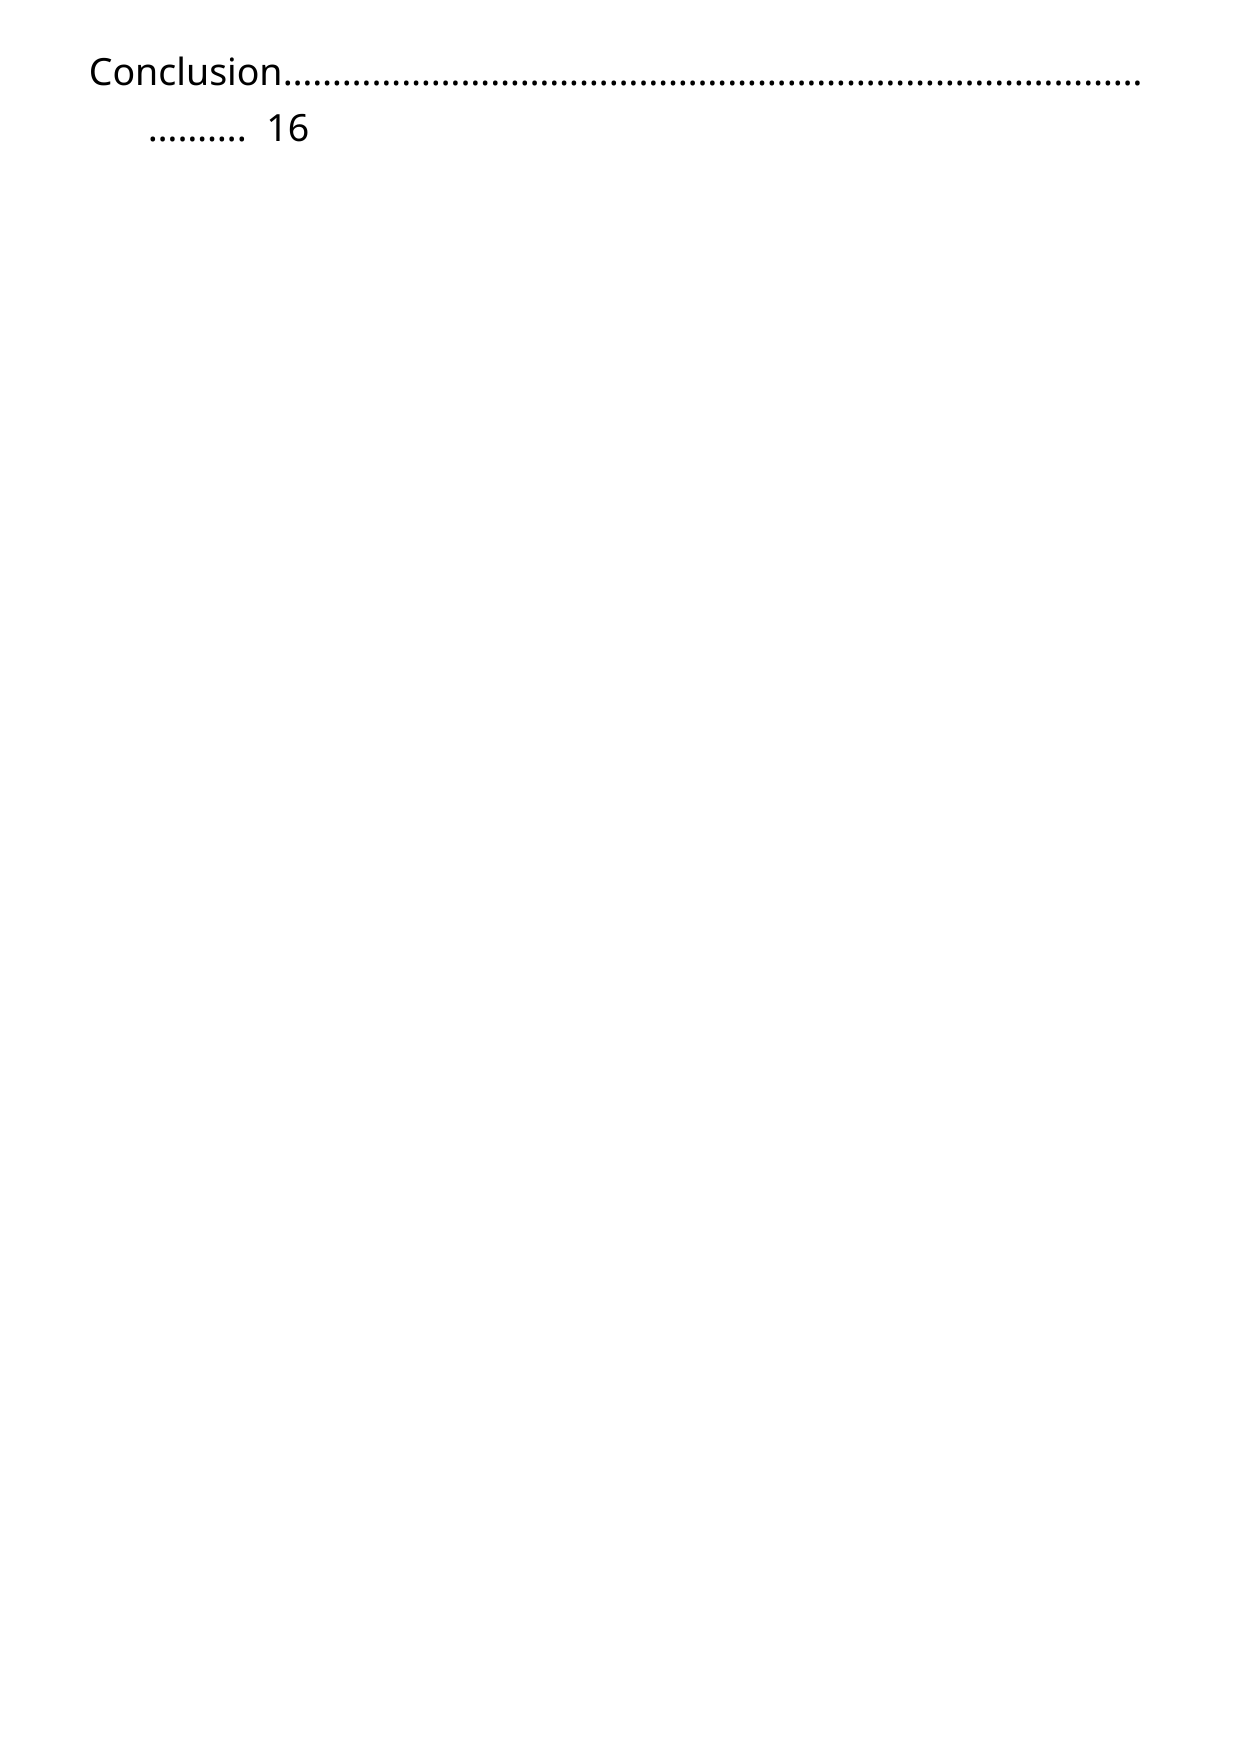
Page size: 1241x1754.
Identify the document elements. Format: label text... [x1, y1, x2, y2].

text Conclusion……………………………………………………………………………………. 16 [89, 46, 1152, 152]
